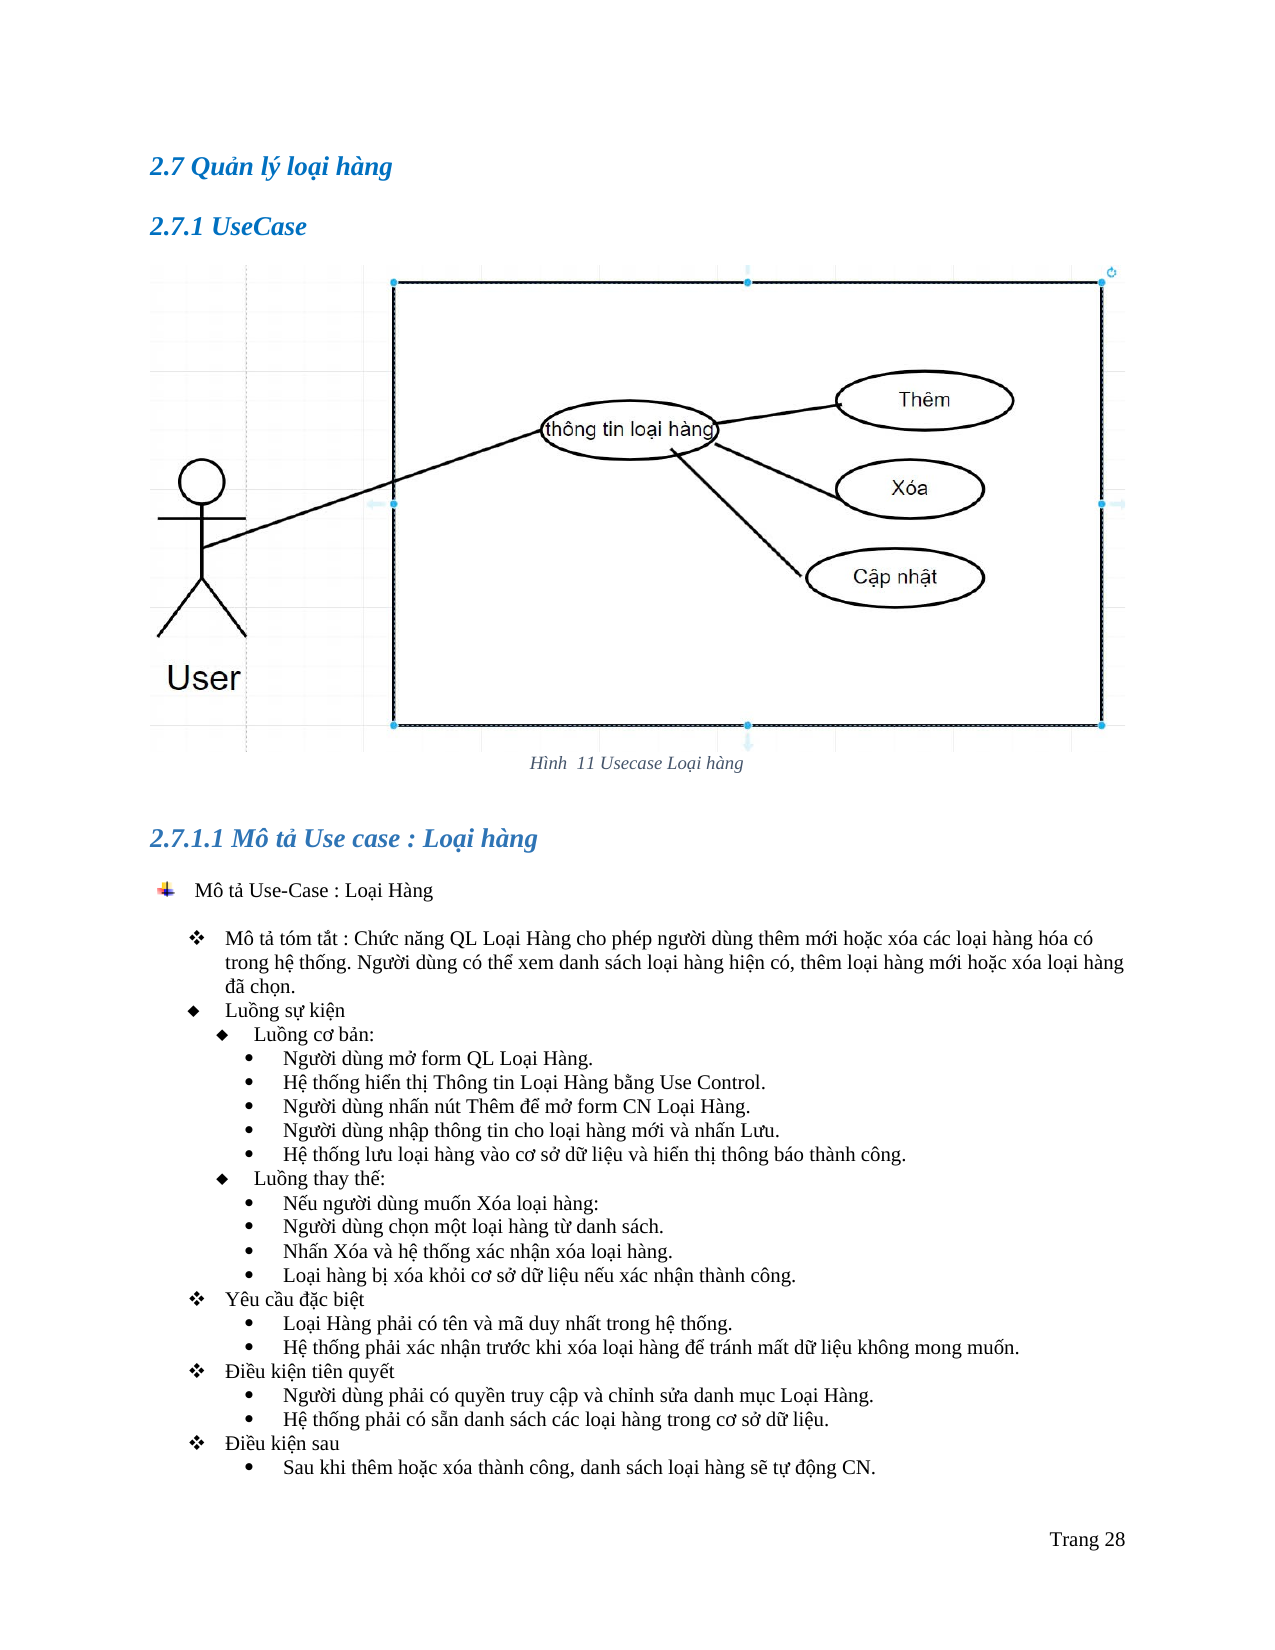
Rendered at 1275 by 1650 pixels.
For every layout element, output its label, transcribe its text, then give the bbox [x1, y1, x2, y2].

list Loại Hàng phải có tên và mã duy nhất trong hệ thống. [245, 1311, 1125, 1335]
list Hệ thống hiển thị Thông tin Loại Hàng bằng Use Control. [245, 1070, 1125, 1094]
list Hệ thống phải có sẵn danh sách các loại hàng trong cơ sở dữ liệu. [245, 1407, 1125, 1431]
list Luồng sự kiện [187, 998, 1125, 1022]
list Người dùng mở form QL Loại Hàng. [245, 1046, 1125, 1070]
list Nếu người dùng muốn Xóa loại hàng: [245, 1190, 1125, 1214]
list Hệ thống phải xác nhận trước khi xóa loại hàng để tránh mất dữ liệu không mong muốn. [245, 1335, 1125, 1359]
subtitle 2.7.1 UseCase [150, 210, 1125, 241]
list Sau khi thêm hoặc xóa thành công, danh sách loại hàng sẽ tự động CN. [245, 1455, 1125, 1479]
list Người dùng nhấn nút Thêm để mở form CN Loại Hàng. [245, 1094, 1125, 1118]
list Người dùng phải có quyền truy cập và chỉnh sửa danh mục Loại Hàng. [245, 1383, 1125, 1407]
list Nhấn Xóa và hệ thống xác nhận xóa loại hàng. [245, 1238, 1125, 1263]
list Điều kiện sau [187, 1431, 1125, 1455]
picture [150, 265, 1125, 752]
list Mô tả tóm tắt : Chức năng QL Loại Hàng cho phép người dùng thêm mới hoặc xóa các loại hàng hóa có trong hệ thống. Người dùng có thể xem danh sách loại hàng hiện có, thêm loại hàng mới hoặc xóa loại hàng đã chọn. [187, 926, 1125, 998]
subtitle 2.7.1.1 Mô tả Use case : Loại hàng [150, 822, 1125, 853]
picture [157, 880, 175, 897]
list Yêu cầu đặc biệt [187, 1287, 1125, 1311]
list Người dùng chọn một loại hàng từ danh sách. [245, 1214, 1125, 1238]
list Người dùng nhập thông tin cho loại hàng mới và nhấn Lưu. [245, 1118, 1125, 1142]
list Luồng cơ bản: [216, 1022, 1125, 1046]
list Loại hàng bị xóa khỏi cơ sở dữ liệu nếu xác nhận thành công. [245, 1263, 1125, 1287]
list Hệ thống lưu loại hàng vào cơ sở dữ liệu và hiển thị thông báo thành công. [245, 1142, 1125, 1166]
list Mô tả Use-Case : Loại Hàng [157, 878, 1125, 902]
list Luồng thay thế: [216, 1166, 1125, 1190]
list Điều kiện tiên quyết [187, 1359, 1125, 1383]
subtitle 2.7 Quản lý loại hàng [150, 150, 1125, 181]
